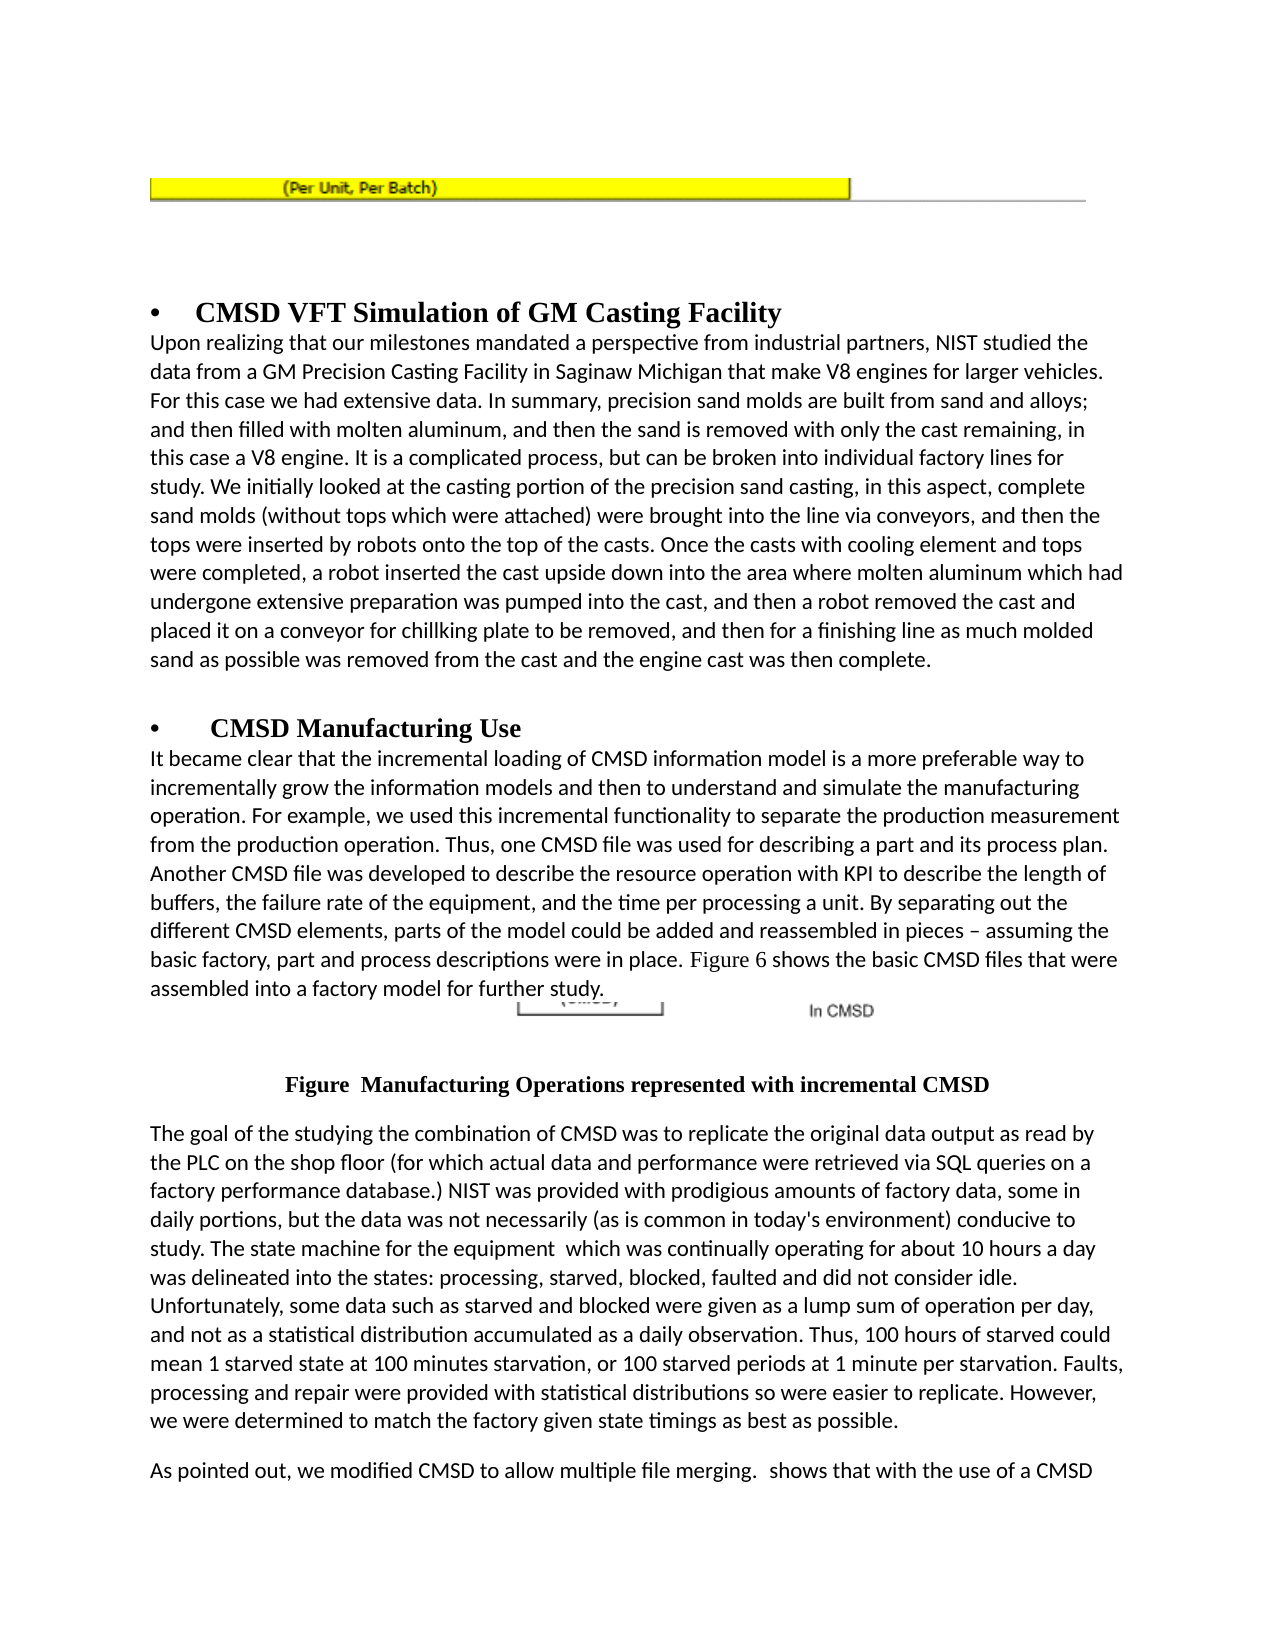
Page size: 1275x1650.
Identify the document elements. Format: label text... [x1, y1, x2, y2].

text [150, 1455, 1125, 1484]
list CMSD VFT Simulation of GM Casting Facility [150, 299, 1125, 328]
list CMSD Manufacturing Use [150, 714, 1125, 743]
text It became clear that the incremental loading of CMSD information model is a more preferable way to incrementally grow the information models and then to understand and simulate the manufacturing operation. For example, we used this incremental functionality to separate the production measurement from the production operation. Thus, one CMSD file was used for describing a part and its process plan. Another CMSD file was developed to describe the resource operation with KPI to describe the length of buffers, the failure rate of the equipment, and the time per processing a unit. By separating out the different CMSD elements, parts of the model could be added and reassembled in pieces – assuming the basic factory, part and process descriptions were in place. Figure 6 shows the basic CMSD files that were assembled into a factory model for further study. [150, 743, 1125, 1002]
text Upon realizing that our milestones mandated a perspective from industrial partners, NIST studied the data from a GM Precision Casting Facility in Saginaw Michigan that make V8 engines for larger vehicles. For this case we had extensive data. In summary, precision sand molds are built from sand and alloys; and then filled with molten aluminum, and then the sand is removed with only the cast remaining, in this case a V8 engine. It is a complicated process, but can be broken into individual factory lines for study. We initially looked at the casting portion of the precision sand casting, in this aspect, complete sand molds (without tops which were attached) were brought into the line via conveyors, and then the tops were inserted by robots onto the top of the casts. Once the casts with cooling element and tops were completed, a robot inserted the cast upside down into the area where molten aluminum which had undergone extensive preparation was pumped into the cast, and then a robot removed the cast and placed it on a conveyor for chillking plate to be removed, and then for a finishing line as much molded sand as possible was removed from the cast and the engine cast was then complete. [150, 328, 1125, 673]
text Figure Manufacturing Operations represented with incremental CMSD [150, 1072, 1125, 1097]
text The goal of the studying the combination of CMSD was to replicate the original data output as read by the PLC on the shop floor (for which actual data and performance were retrieved via SQL queries on a factory performance database.) NIST was provided with prodigious amounts of factory data, some in daily portions, but the data was not necessarily (as is common in today's environment) conducive to study. The state machine for the equipment which was continually operating for about 10 hours a day was delineated into the states: processing, starved, blocked, faulted and did not consider idle. Unfortunately, some data such as starved and blocked were given as a lump sum of operation per day, and not as a statistical distribution accumulated as a daily observation. Thus, 100 hours of starved could mean 1 starved state at 100 minutes starvation, or 100 starved periods at 1 minute per starvation. Faults, processing and repair were provided with statistical distributions so were easier to replicate. However, we were determined to match the factory given state timings as best as possible. [150, 1118, 1125, 1434]
